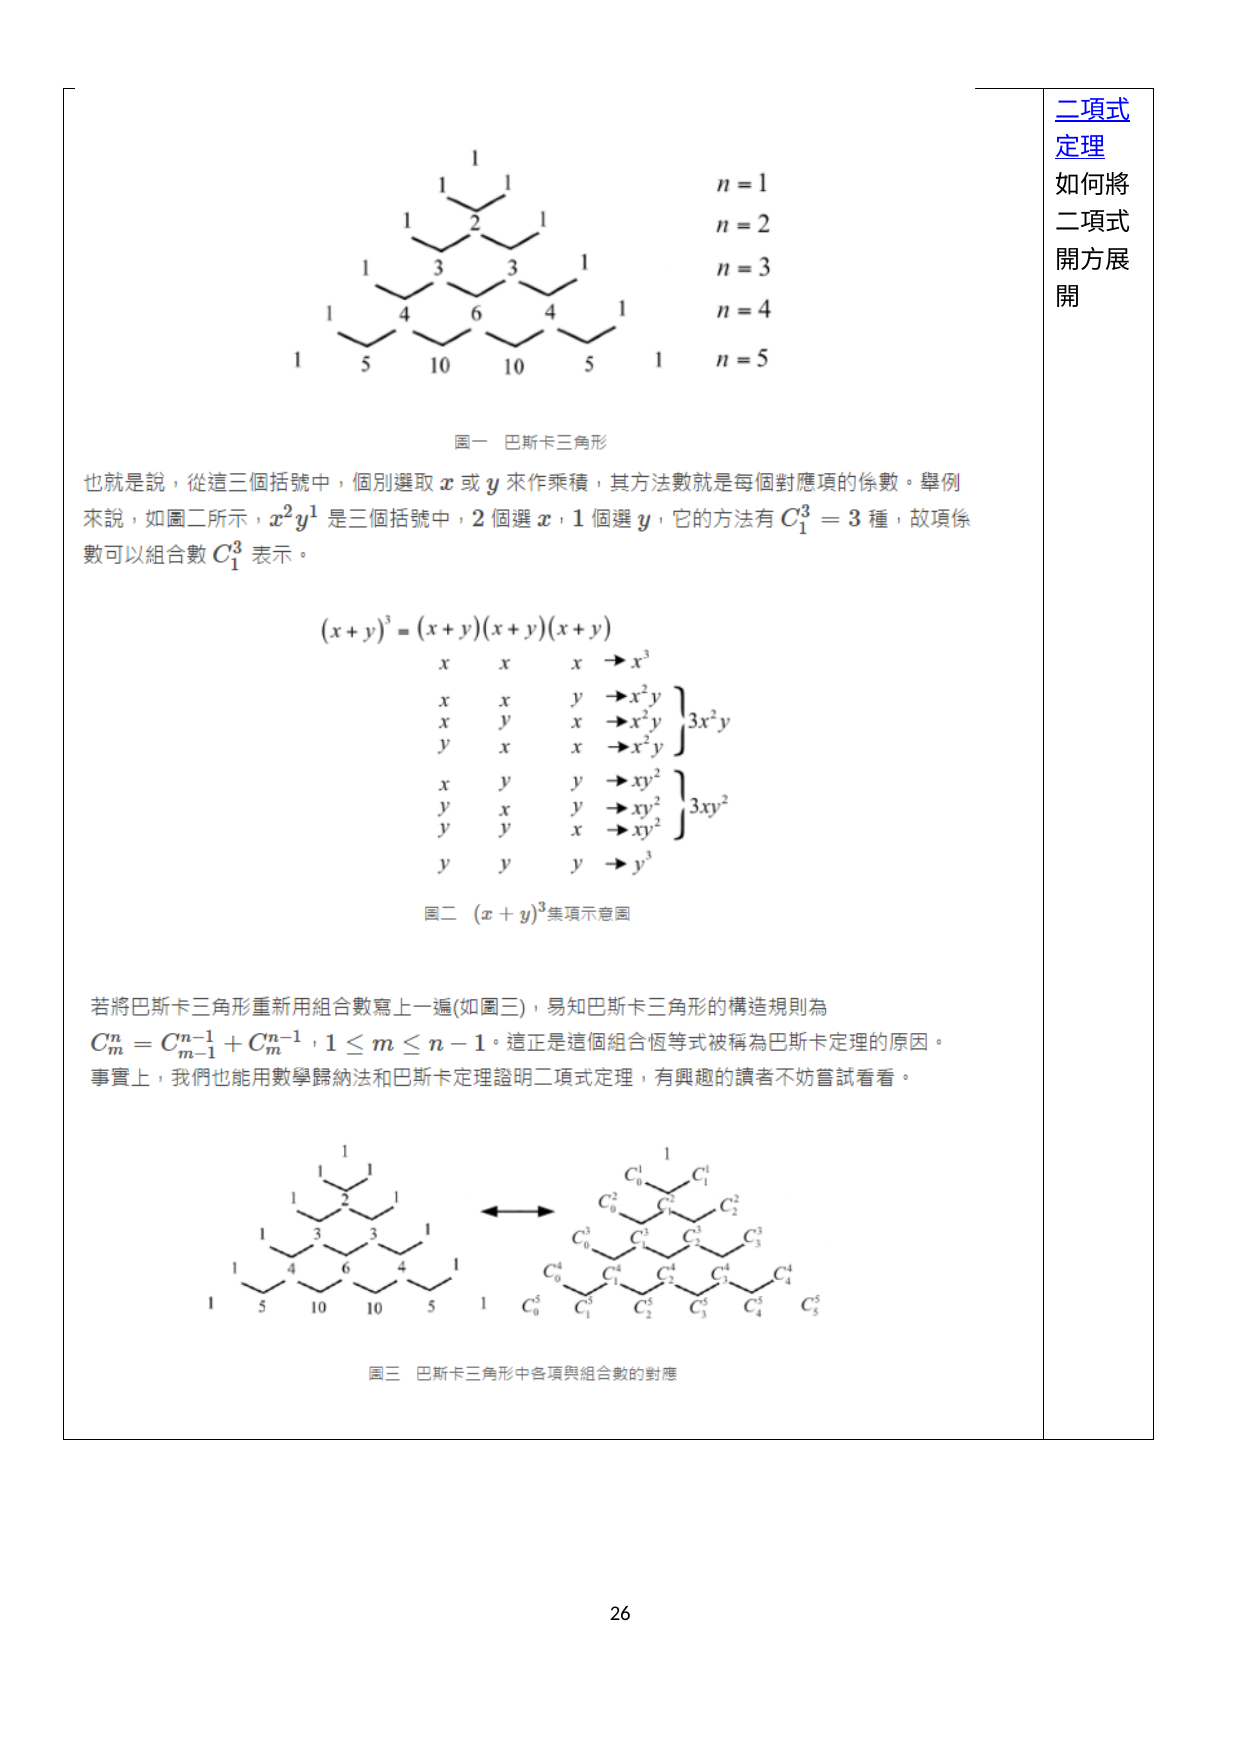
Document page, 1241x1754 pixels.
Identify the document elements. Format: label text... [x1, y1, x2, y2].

table_cell [64, 89, 1043, 1438]
picture [75, 88, 976, 956]
table_cell 二項式定理 如何將二項式開方展開 [1044, 89, 1153, 1438]
picture [75, 988, 976, 1407]
